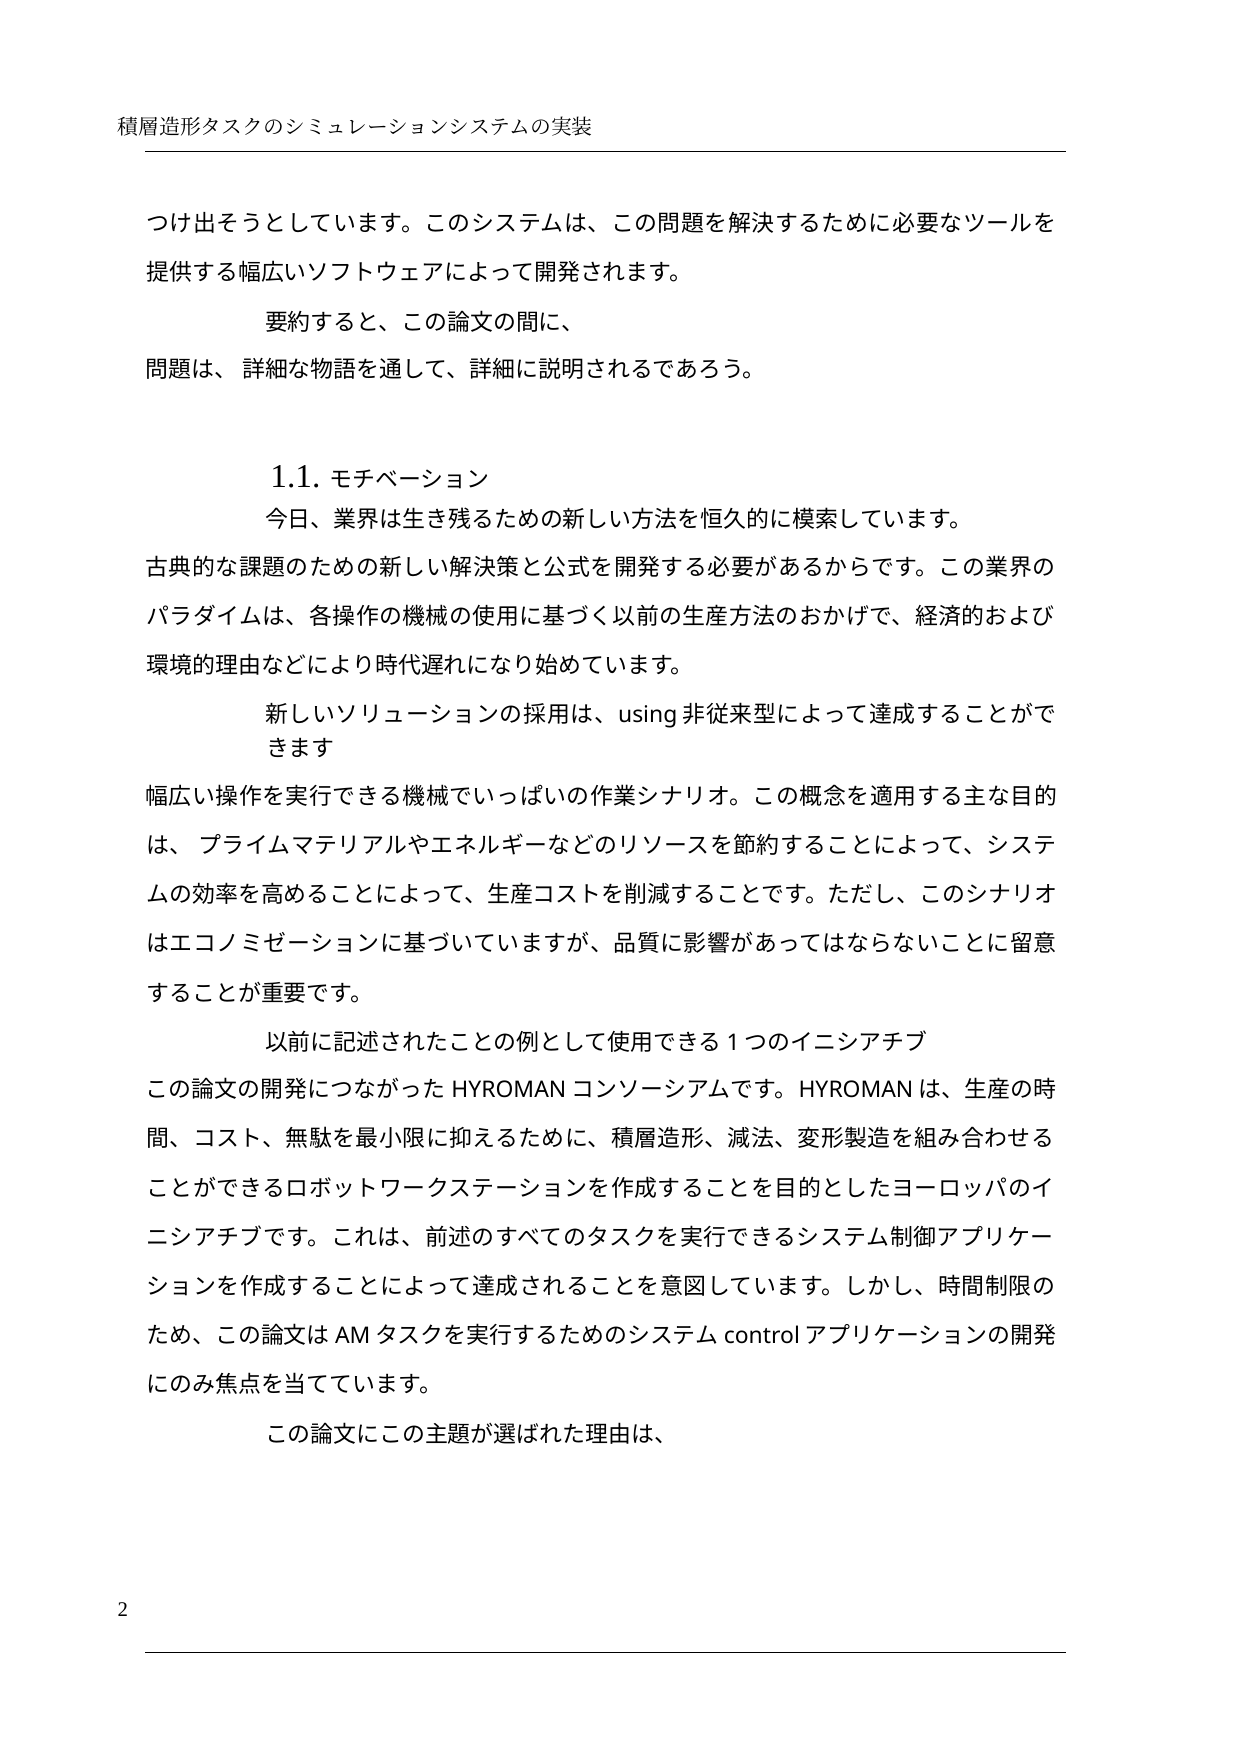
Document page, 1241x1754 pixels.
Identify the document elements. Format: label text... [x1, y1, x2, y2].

text 今日、業界は生き残るための新しい方法を恒久的に模索しています。 [265, 501, 1057, 534]
text 問題は、 詳細な物語を通して、詳細に説明されるであろう。 [145, 351, 1057, 384]
text この論文の開発につながったHYROMANコンソーシアムです。HYROMANは、生産の時間、コスト、無駄を最小限に抑えるために、積層造形、減法、変形製造を組み合わせることができるロボットワークステーションを作成することを目的としたヨーロッパのイニシアチブです。これは、前述のすべてのタスクを実行できるシステム制御アプリケーションを作成することによって達成されることを意図しています。しかし、時間制限のため、この論文はAMタスクを実行するためのシステムcontrolアプリケーションの開発にのみ焦点を当てています。 [145, 1071, 1057, 1399]
text 幅広い操作を実行できる機械でいっぱいの作業シナリオ。この概念を適用する主な目的は、 プライムマテリアルやエネルギーなどのリソースを節約することによって、システムの効率を高めることによって、生産コストを削減することです。ただし、このシナリオはエコノミゼーションに基づいていますが、品質に影響があってはならないことに留意することが重要です。 [145, 778, 1057, 1008]
text 要約すると、この論文の間に、 [265, 303, 1057, 337]
text 古典的な課題のための新しい解決策と公式を開発する必要があるからです。この業界のパラダイムは、各操作の機械の使用に基づく以前の生産方法のおかげで、経済的および環境的理由などにより時代遅れになり始めています。 [145, 548, 1057, 680]
text この論文にこの主題が選ばれた理由は、 [265, 1415, 1057, 1449]
text 新しいソリューションの採用は、using非従来型によって達成することができます [265, 696, 1057, 763]
text 以前に記述されたことの例として使用できる1つのイニシアチブ [265, 1023, 1057, 1057]
subtitle モチベーション [270, 457, 995, 495]
